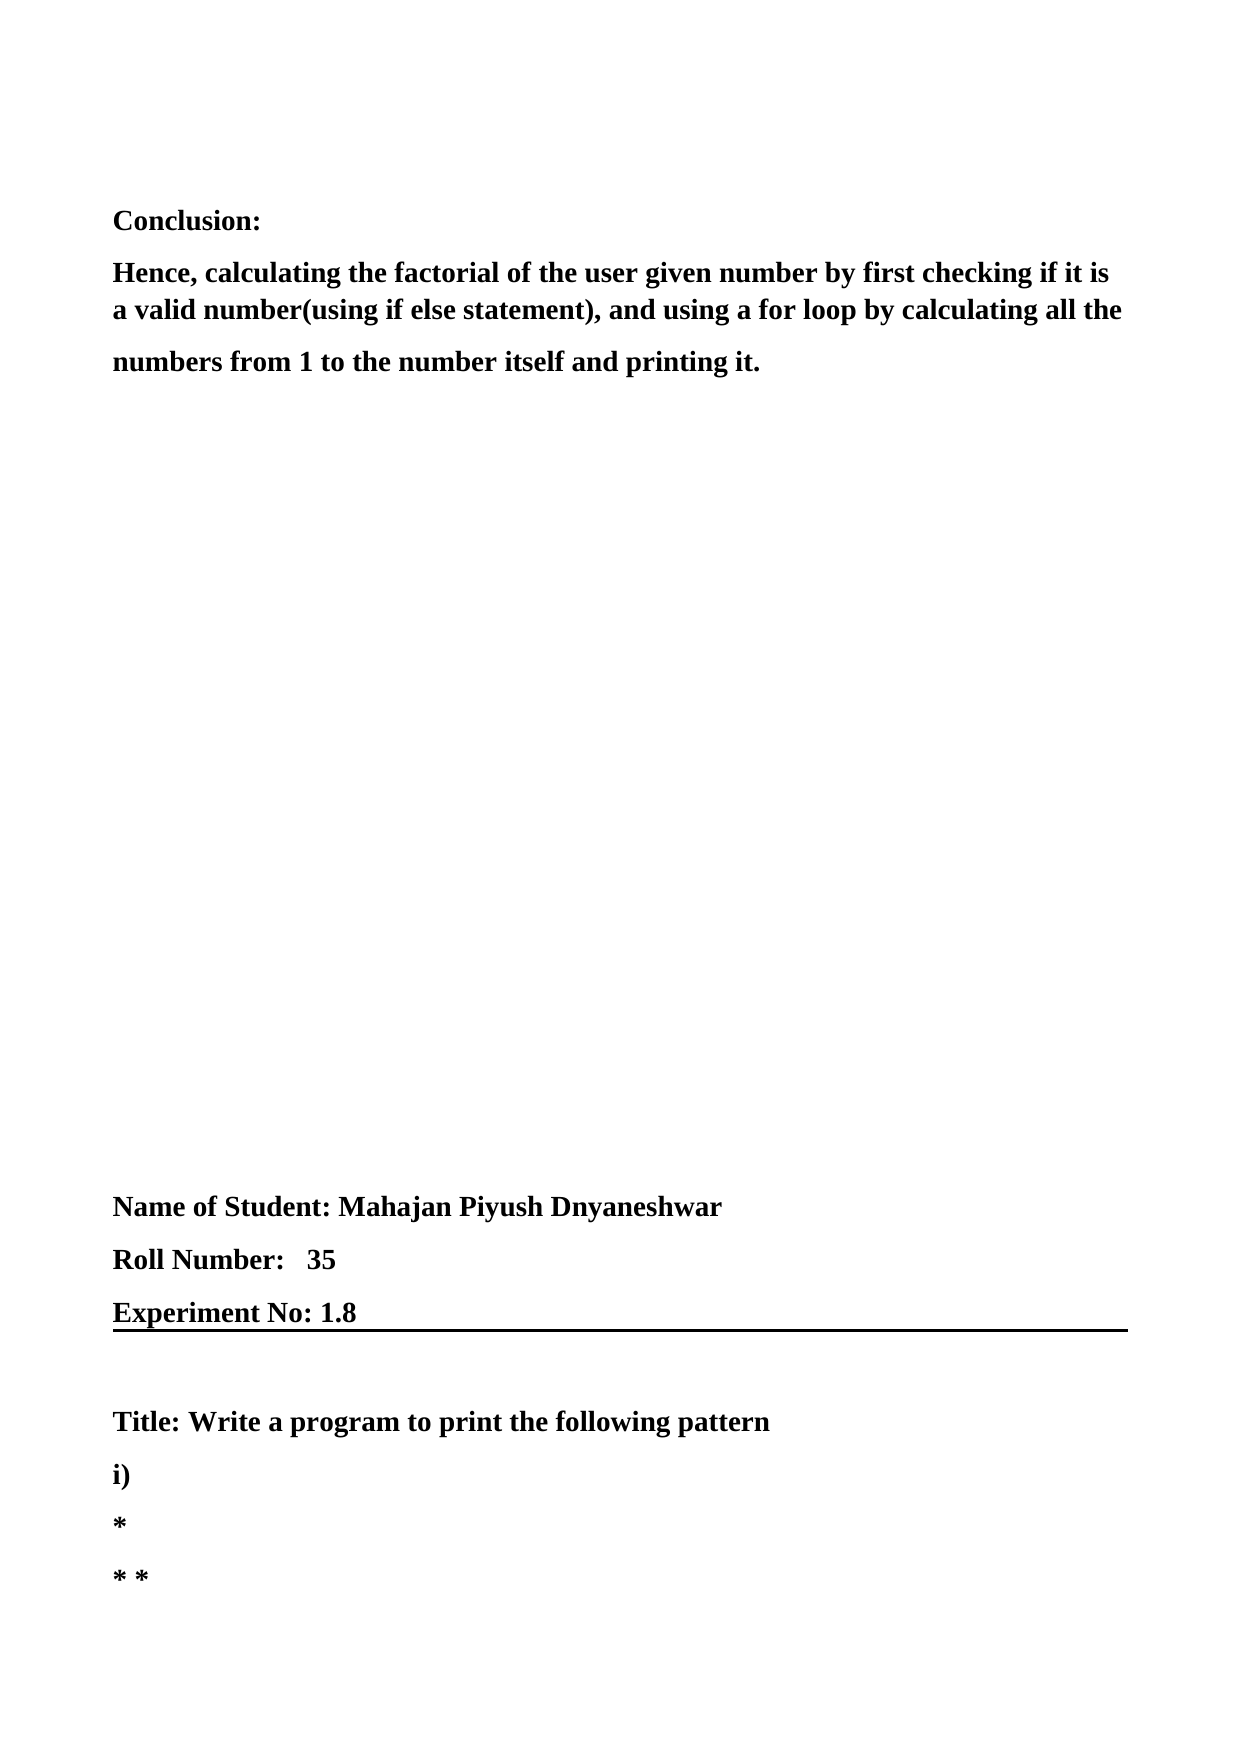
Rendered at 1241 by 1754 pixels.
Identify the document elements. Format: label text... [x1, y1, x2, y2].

text Title: Write a program to print the following pattern [112, 1404, 1128, 1437]
text * [112, 1509, 1128, 1543]
text Hence, calculating the factorial of the user given number by first checking if it is a valid number(using if else statement), and using a for loop by calculating all the [112, 256, 1128, 325]
text Name of Student: Mahajan Piyush Dnyaneshwar [112, 1189, 1128, 1223]
text i) [112, 1457, 1128, 1490]
text Conclusion: [112, 203, 1128, 236]
text Roll Number: 35 [112, 1242, 1128, 1276]
text * * [112, 1562, 1128, 1596]
text numbers from 1 to the number itself and printing it. [112, 344, 1128, 378]
text Experiment No: 1.8 [112, 1295, 1128, 1332]
